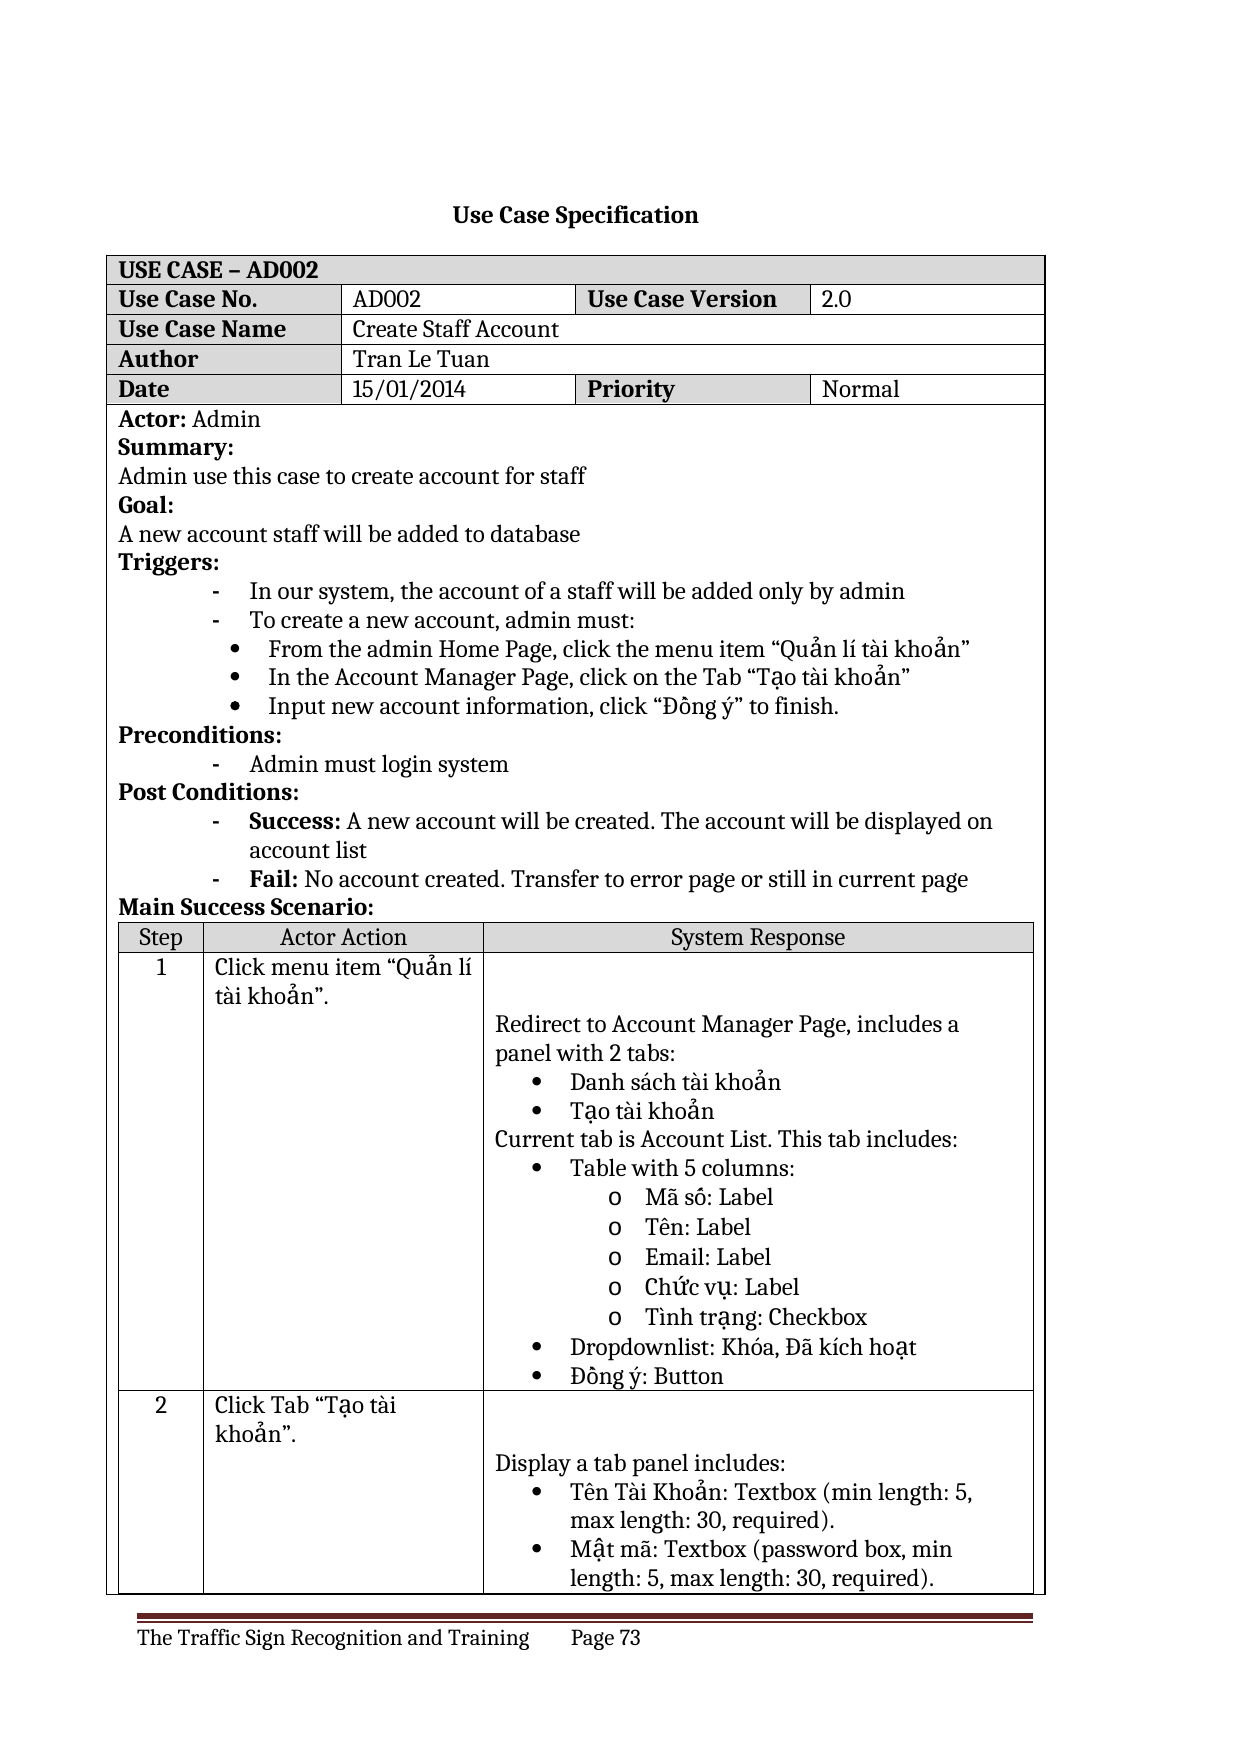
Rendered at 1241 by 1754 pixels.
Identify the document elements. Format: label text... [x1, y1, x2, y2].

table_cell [107, 405, 1044, 1594]
table_cell Use Case Version [576, 285, 810, 314]
table_cell Author [107, 345, 341, 374]
table_cell 15/01/2014 [342, 375, 575, 403]
table_cell Use Case No. [107, 285, 341, 314]
table_cell 2.0 [811, 285, 1044, 314]
table_cell Tran Le Tuan [342, 345, 1044, 374]
table_cell AD002 [342, 285, 575, 314]
table_cell Date [107, 375, 341, 403]
table_cell Create Staff Account [342, 315, 1044, 344]
subtitle Use Case Specification [118, 201, 1033, 229]
table_cell Normal [811, 375, 1044, 403]
table_header USE CASE – AD002 [107, 256, 1044, 284]
table_cell Priority [576, 375, 810, 403]
table_cell Use Case Name [107, 315, 341, 344]
